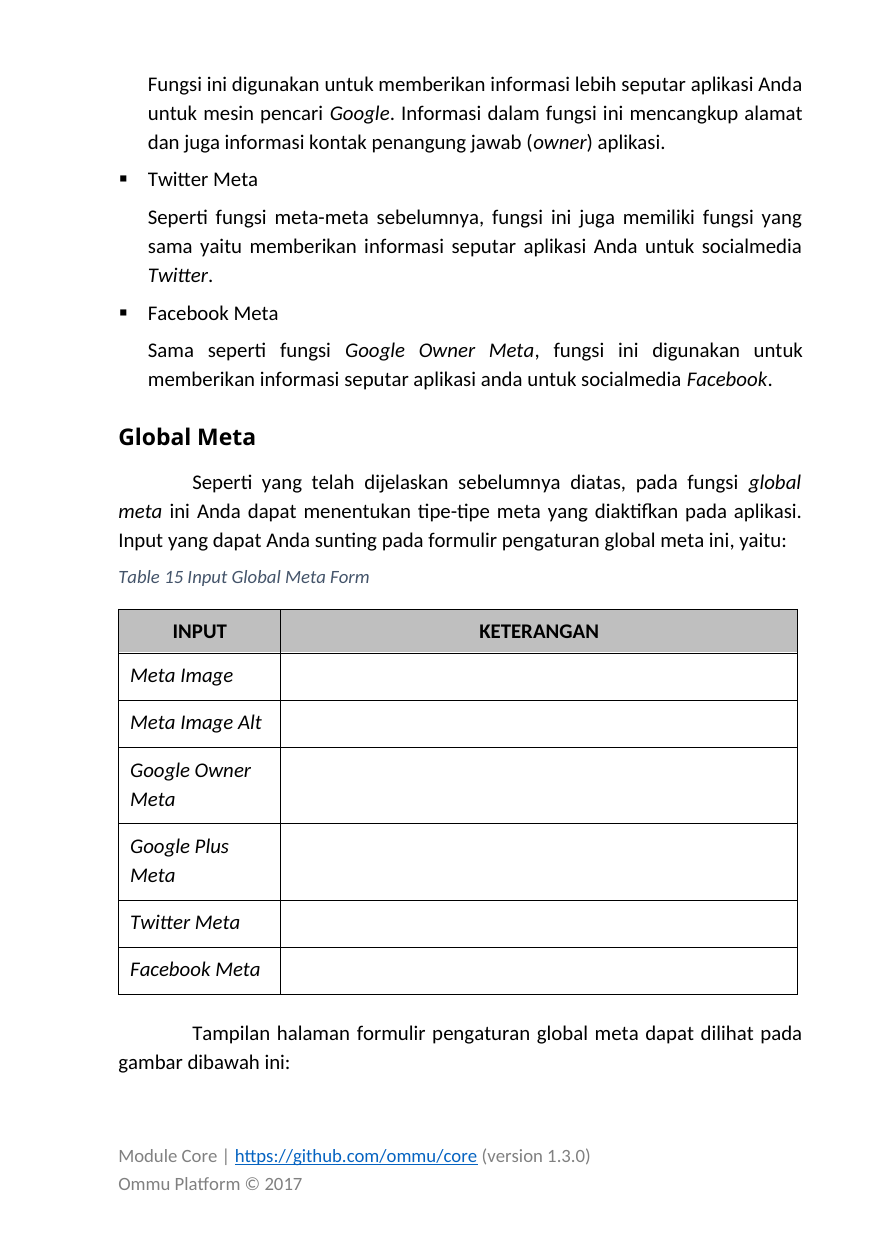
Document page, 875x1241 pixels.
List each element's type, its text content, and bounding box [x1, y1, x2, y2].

table_cell [281, 948, 797, 994]
text Seperti yang telah dijelaskan sebelumnya diatas, pada fungsi global meta ini Anda dapat menentukan tipe-tipe meta yang diaktifkan pada aplikasi. Input yang dapat Anda sunting pada formulir pengaturan global meta ini, yaitu: [118, 469, 803, 553]
text Table 15 Input Global Meta Form [118, 565, 803, 588]
text Tampilan halaman formulir pengaturan global meta dapat dilihat pada gambar dibawah ini: [118, 1020, 803, 1074]
table_cell [281, 748, 797, 823]
list Twitter Meta [118, 167, 803, 192]
table_cell [281, 824, 797, 899]
table_cell Meta Image [119, 654, 280, 700]
table_cell [281, 901, 797, 947]
text Seperti fungsi meta-meta sebelumnya, fungsi ini juga memiliki fungsi yang sama yaitu memberikan informasi seputar aplikasi Anda untuk socialmedia Twitter. [148, 204, 803, 288]
table_cell Facebook Meta [119, 948, 280, 994]
table_cell [281, 654, 797, 700]
table_header KETERANGAN [281, 610, 797, 652]
table_cell Twitter Meta [119, 901, 280, 947]
table_cell Google Plus Meta [119, 824, 280, 899]
subtitle Global Meta [118, 421, 803, 452]
table_cell Google Owner Meta [119, 748, 280, 823]
table_cell [281, 701, 797, 747]
list Facebook Meta [118, 300, 803, 325]
table_header INPUT [119, 610, 280, 652]
text Sama seperti fungsi Google Owner Meta, fungsi ini digunakan untuk memberikan informasi seputar aplikasi anda untuk socialmedia Facebook. [148, 337, 803, 392]
table_cell Meta Image Alt [119, 701, 280, 747]
text Fungsi ini digunakan untuk memberikan informasi lebih seputar aplikasi Anda untuk mesin pencari Google. Informasi dalam fungsi ini mencangkup alamat dan juga informasi kontak penangung jawab (owner) aplikasi. [148, 71, 803, 154]
